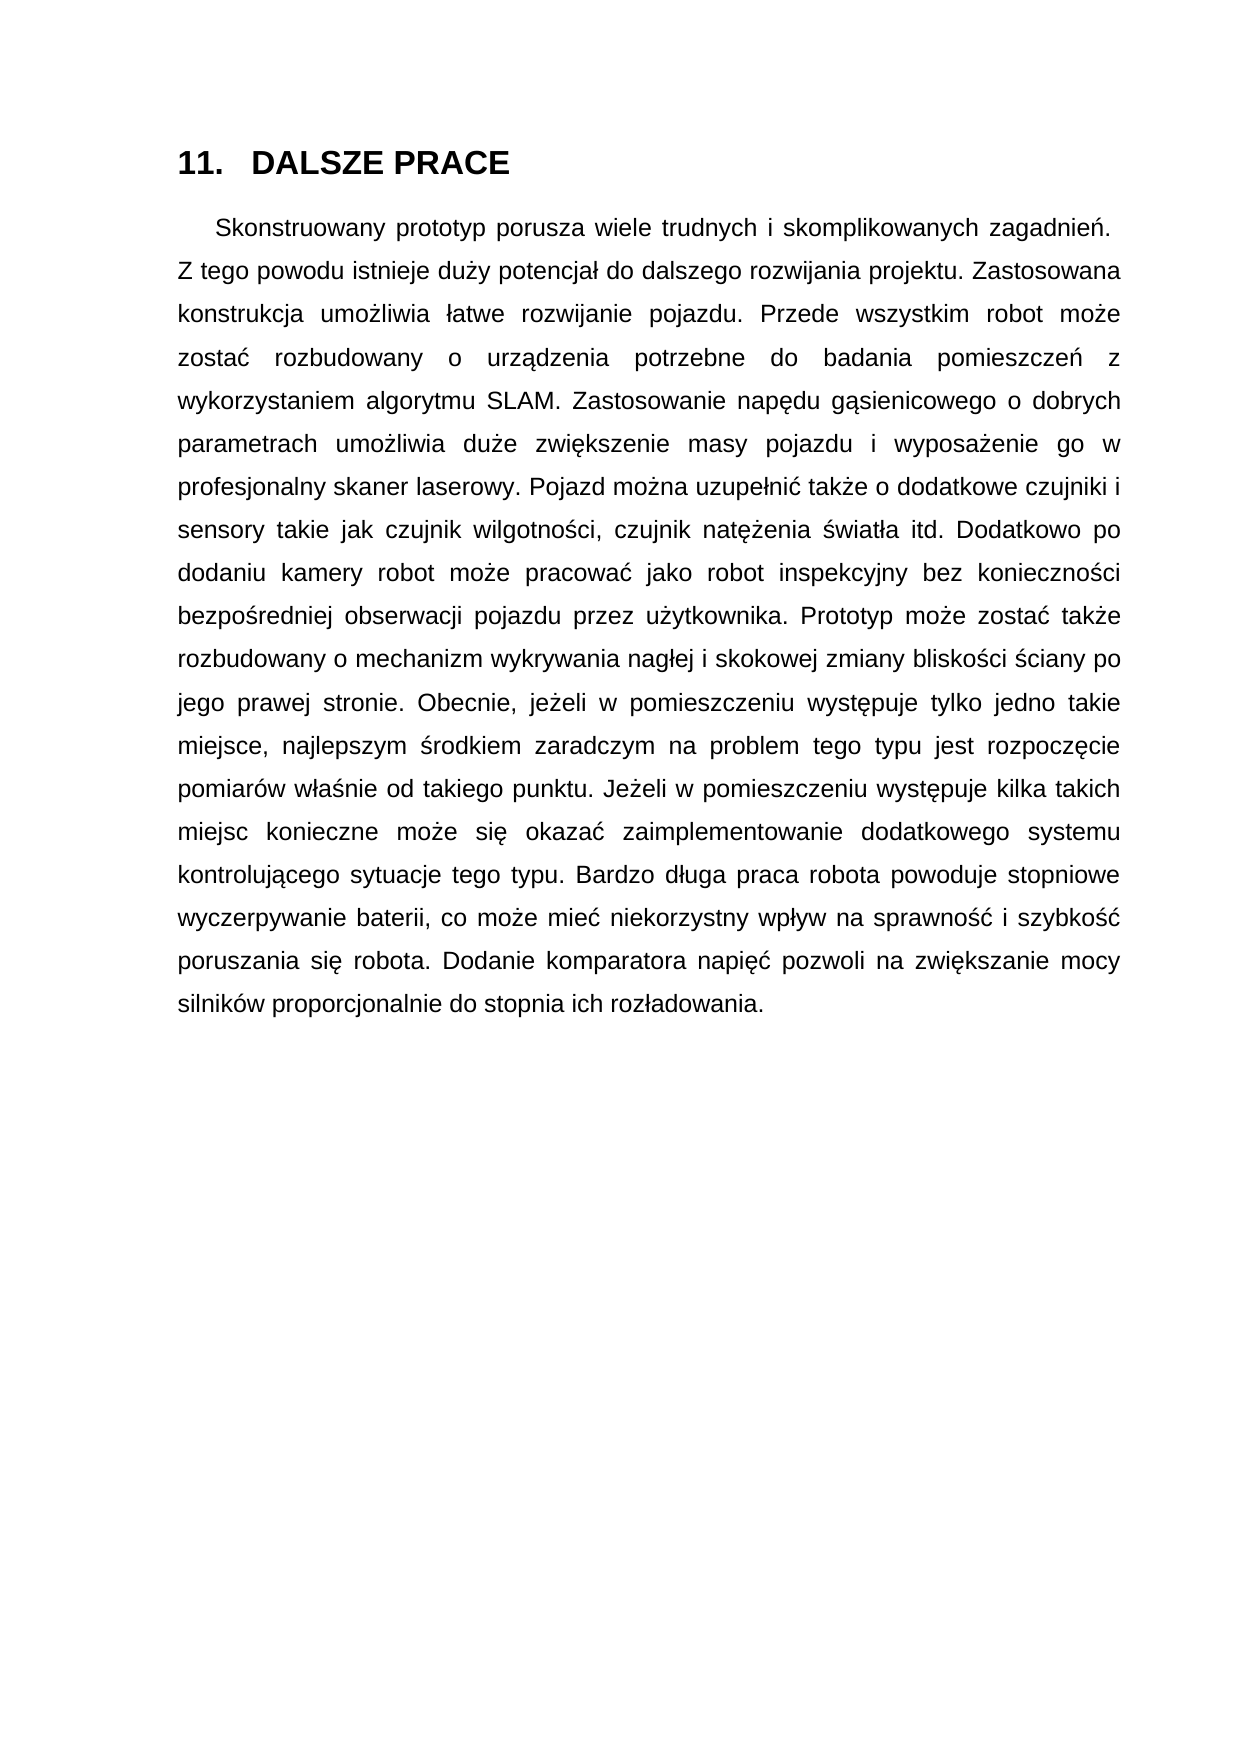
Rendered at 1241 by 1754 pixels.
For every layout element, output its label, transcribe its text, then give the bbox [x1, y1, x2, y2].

text Skonstruowany prototyp porusza wiele trudnych i skomplikowanych zagadnień. Z tego powodu istnieje duży potencjał do dalszego rozwijania projektu. Zastosowana konstrukcja umożliwia łatwe rozwijanie pojazdu. Przede wszystkim robot może zostać rozbudowany o urządzenia potrzebne do badania pomieszczeń z wykorzystaniem algorytmu SLAM. Zastosowanie napędu gąsienicowego o dobrych parametrach umożliwia duże zwiększenie masy pojazdu i wyposażenie go w profesjonalny skaner laserowy. Pojazd można uzupełnić także o dodatkowe czujniki i sensory takie jak czujnik wilgotności, czujnik natężenia światła itd. Dodatkowo po dodaniu kamery robot może pracować jako robot inspekcyjny bez konieczności bezpośredniej obserwacji pojazdu przez użytkownika. Prototyp może zostać także rozbudowany o mechanizm wykrywania nagłej i skokowej zmiany bliskości ściany po jego prawej stronie. Obecnie, jeżeli w pomieszczeniu występuje tylko jedno takie miejsce, najlepszym środkiem zaradczym na problem tego typu jest rozpoczęcie pomiarów właśnie od takiego punktu. Jeżeli w pomieszczeniu występuje kilka takich miejsc konieczne może się okazać zaimplementowanie dodatkowego systemu kontrolującego sytuacje tego typu. Bardzo długa praca robota powoduje stopniowe wyczerpywanie baterii, co może mieć niekorzystny wpływ na sprawność i szybkość poruszania się robota. Dodanie komparatora napięć pozwoli na zwiększanie mocy silników proporcjonalnie do stopnia ich rozładowania. [177, 213, 1122, 1018]
subtitle DALSZE PRACE [177, 143, 1122, 182]
